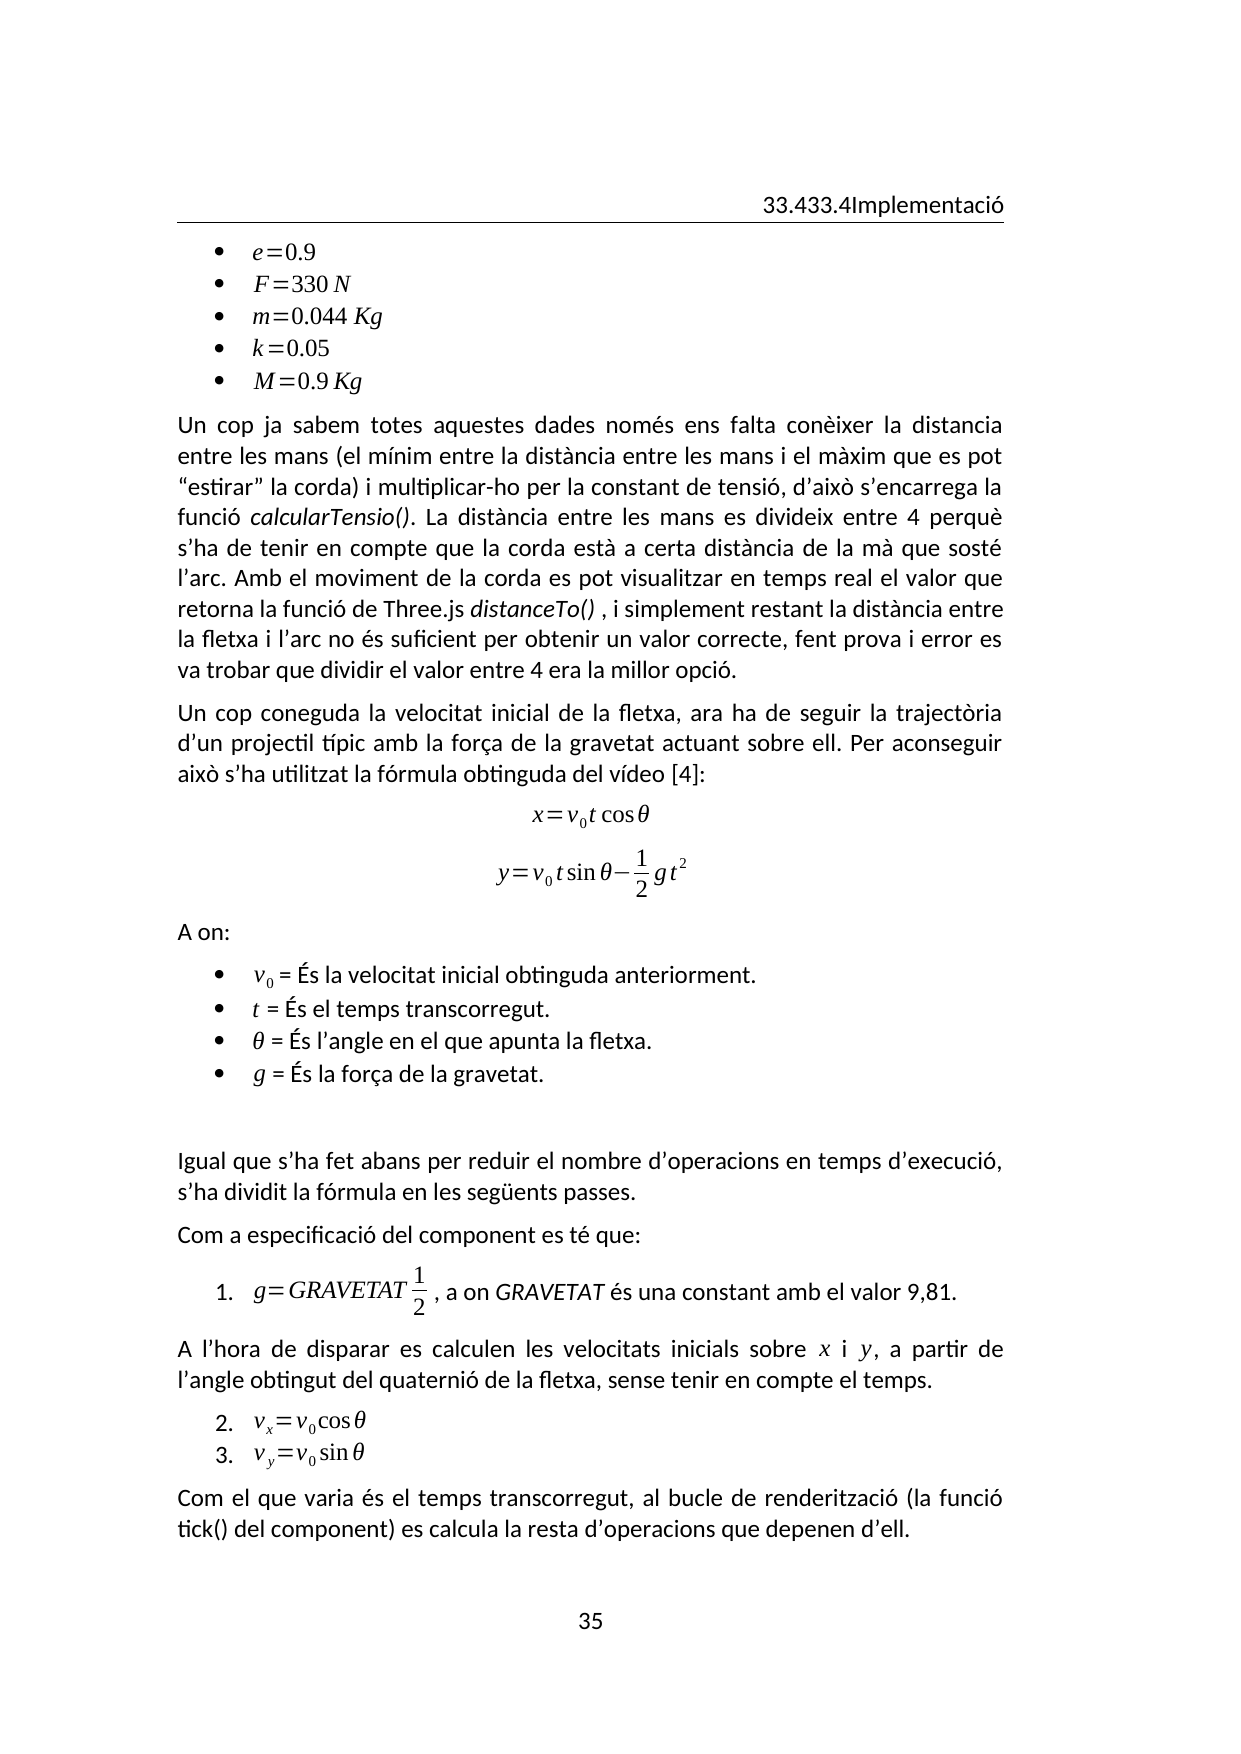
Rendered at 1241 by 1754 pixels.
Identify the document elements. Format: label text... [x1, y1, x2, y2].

text Com el que varia és el temps transcorregut, al bucle de renderització (la funció tick() del component) es calcula la resta d’operacions que depenen d’ell. [177, 1482, 1004, 1543]
list = És l’angle en el que apunta la fletxa. [215, 1026, 1004, 1058]
list = És el temps transcorregut. [215, 993, 1004, 1026]
list = És la velocitat inicial obtinguda anteriorment. [215, 959, 1004, 993]
text Un cop ja sabem totes aquestes dades només ens falta conèixer la distancia entre les mans (el mínim entre la distància entre les mans i el màxim que es pot “estirar” la corda) i multiplicar-ho per la constant de tensió, d’això s’encarrega la funció calcularTensio(). La distància entre les mans es divideix entre 4 perquè s’ha de tenir en compte que la corda està a certa distància de la mà que sosté l’arc. Amb el moviment de la corda es pot visualitzar en temps real el valor que retorna la funció de Three.js distanceTo() , i simplement restant la distància entre la fletxa i l’arc no és suficient per obtenir un valor correcte, fent prova i error es va trobar que dividir el valor entre 4 era la millor opció. [177, 410, 1004, 684]
text Un cop coneguda la velocitat inicial de la fletxa, ara ha de seguir la trajectòria d’un projectil típic amb la força de la gravetat actuant sobre ell. Per aconseguir això s’ha utilitzat la fórmula obtinguda del vídeo: [177, 697, 1004, 788]
list = És la força de la gravetat. [215, 1058, 1004, 1090]
text Com a especificació del component es té que: [177, 1219, 1004, 1249]
list , a on GRAVETAT és una constant amb el valor 9,81. [215, 1262, 1004, 1321]
text A on: [177, 916, 1004, 947]
text Igual que s’ha fet abans per reduir el nombre d’operacions en temps d’execució, s’ha dividit la fórmula en les següents passes. [177, 1145, 1004, 1206]
text A l’hora de disparar es calculen les velocitats inicials sobre i , a partir de l’angle obtingut del quaternió de la fletxa, sense tenir en compte el temps. [177, 1333, 1004, 1394]
